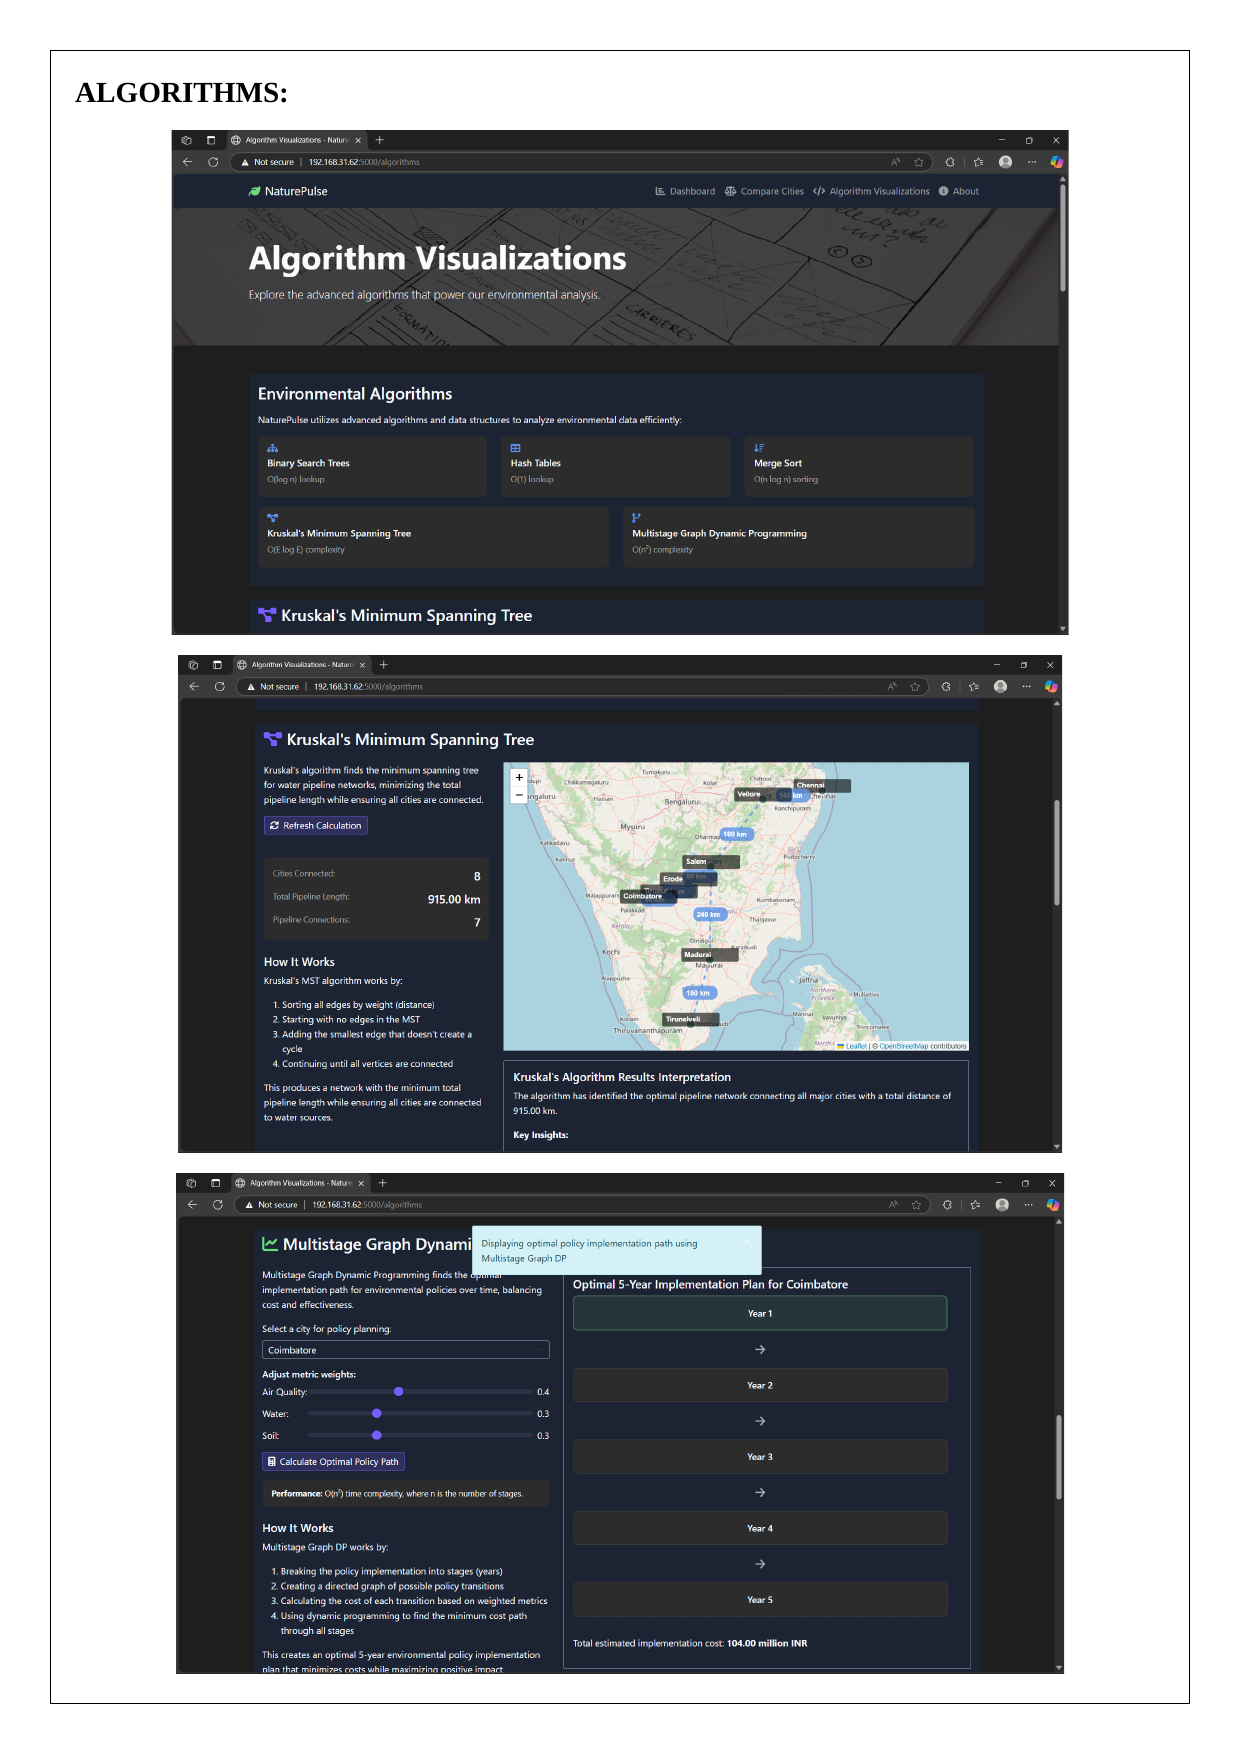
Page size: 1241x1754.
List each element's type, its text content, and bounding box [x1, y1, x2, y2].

picture [171, 130, 1069, 635]
text ALGORITHMS: [75, 75, 1165, 108]
picture [176, 1173, 1065, 1674]
picture [178, 655, 1063, 1153]
